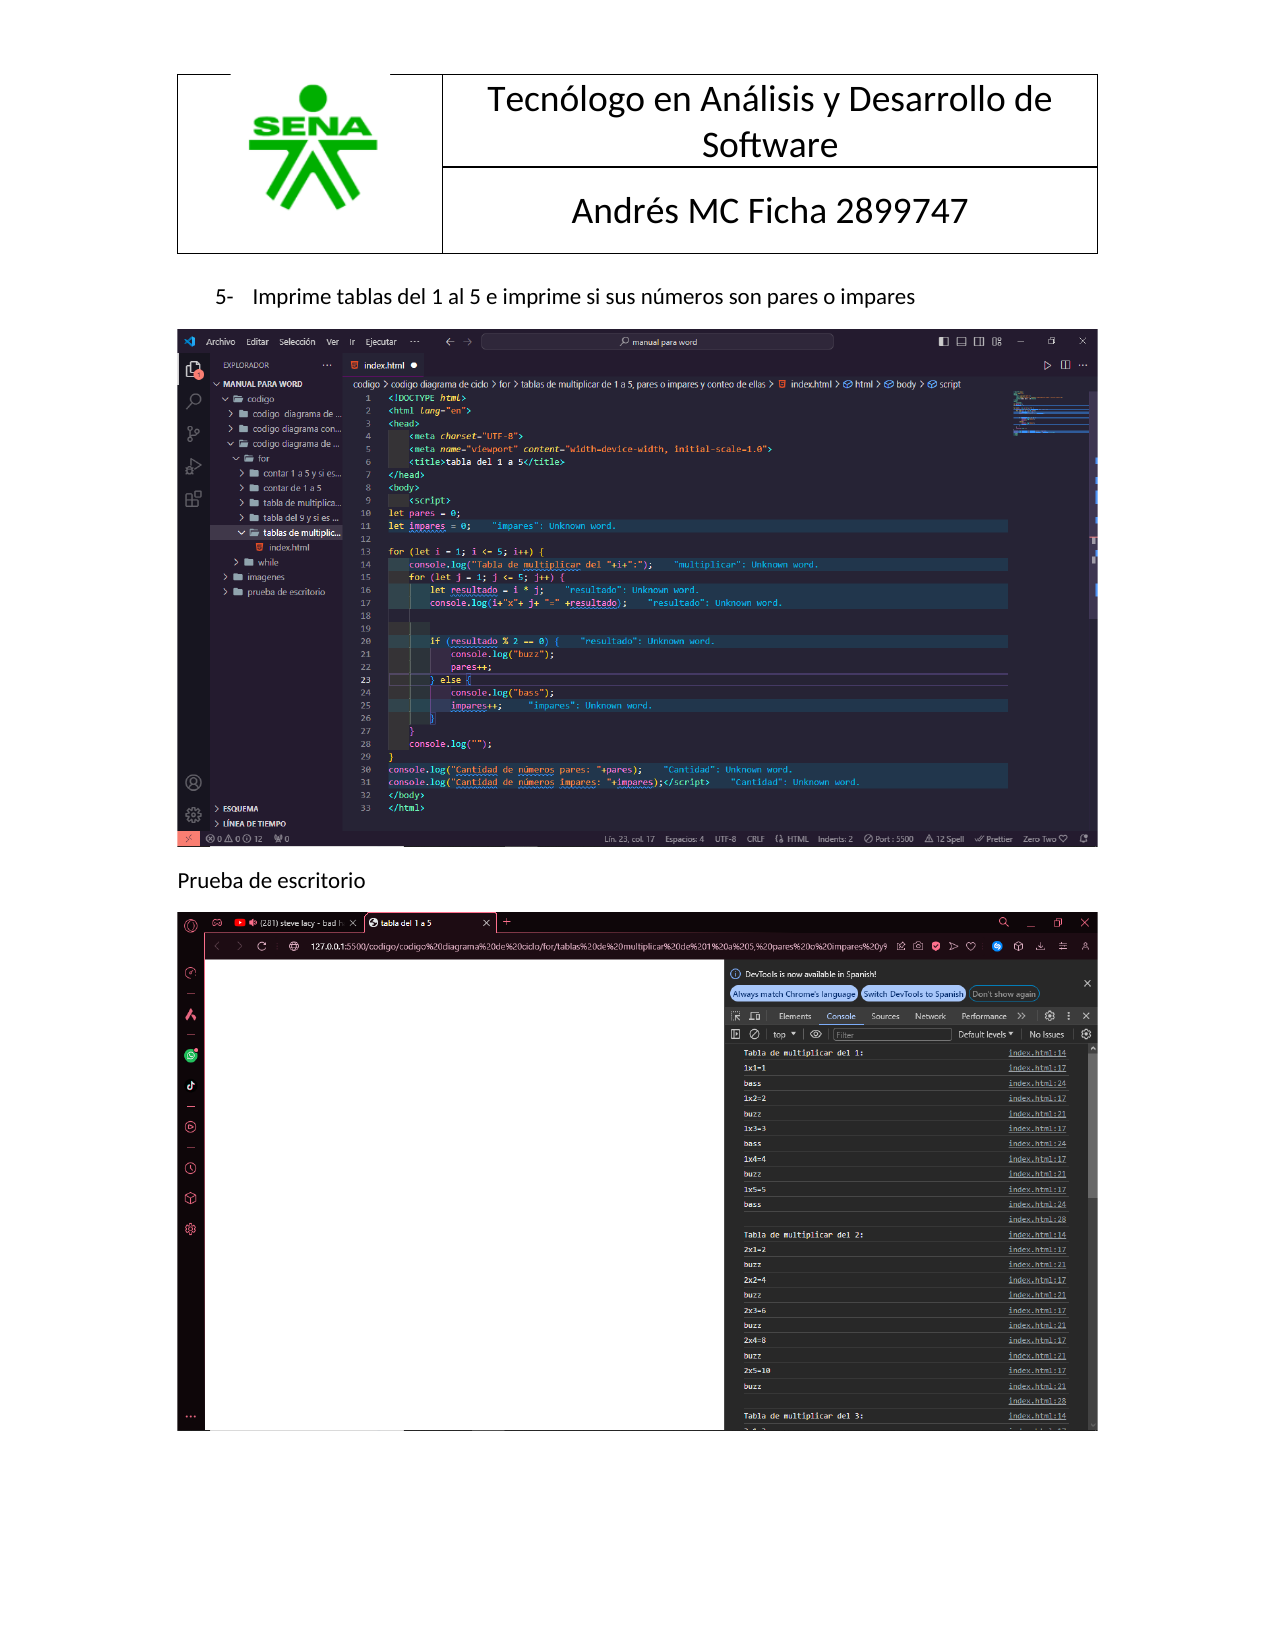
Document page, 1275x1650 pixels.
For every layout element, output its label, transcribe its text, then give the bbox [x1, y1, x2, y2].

text Prueba de escritorio [177, 866, 1098, 894]
list Imprime tablas del 1 al 5 e imprime si sus números son pares o impares [215, 282, 1098, 310]
picture [177, 329, 1098, 847]
picture [177, 912, 1098, 1431]
picture [230, 74, 390, 226]
